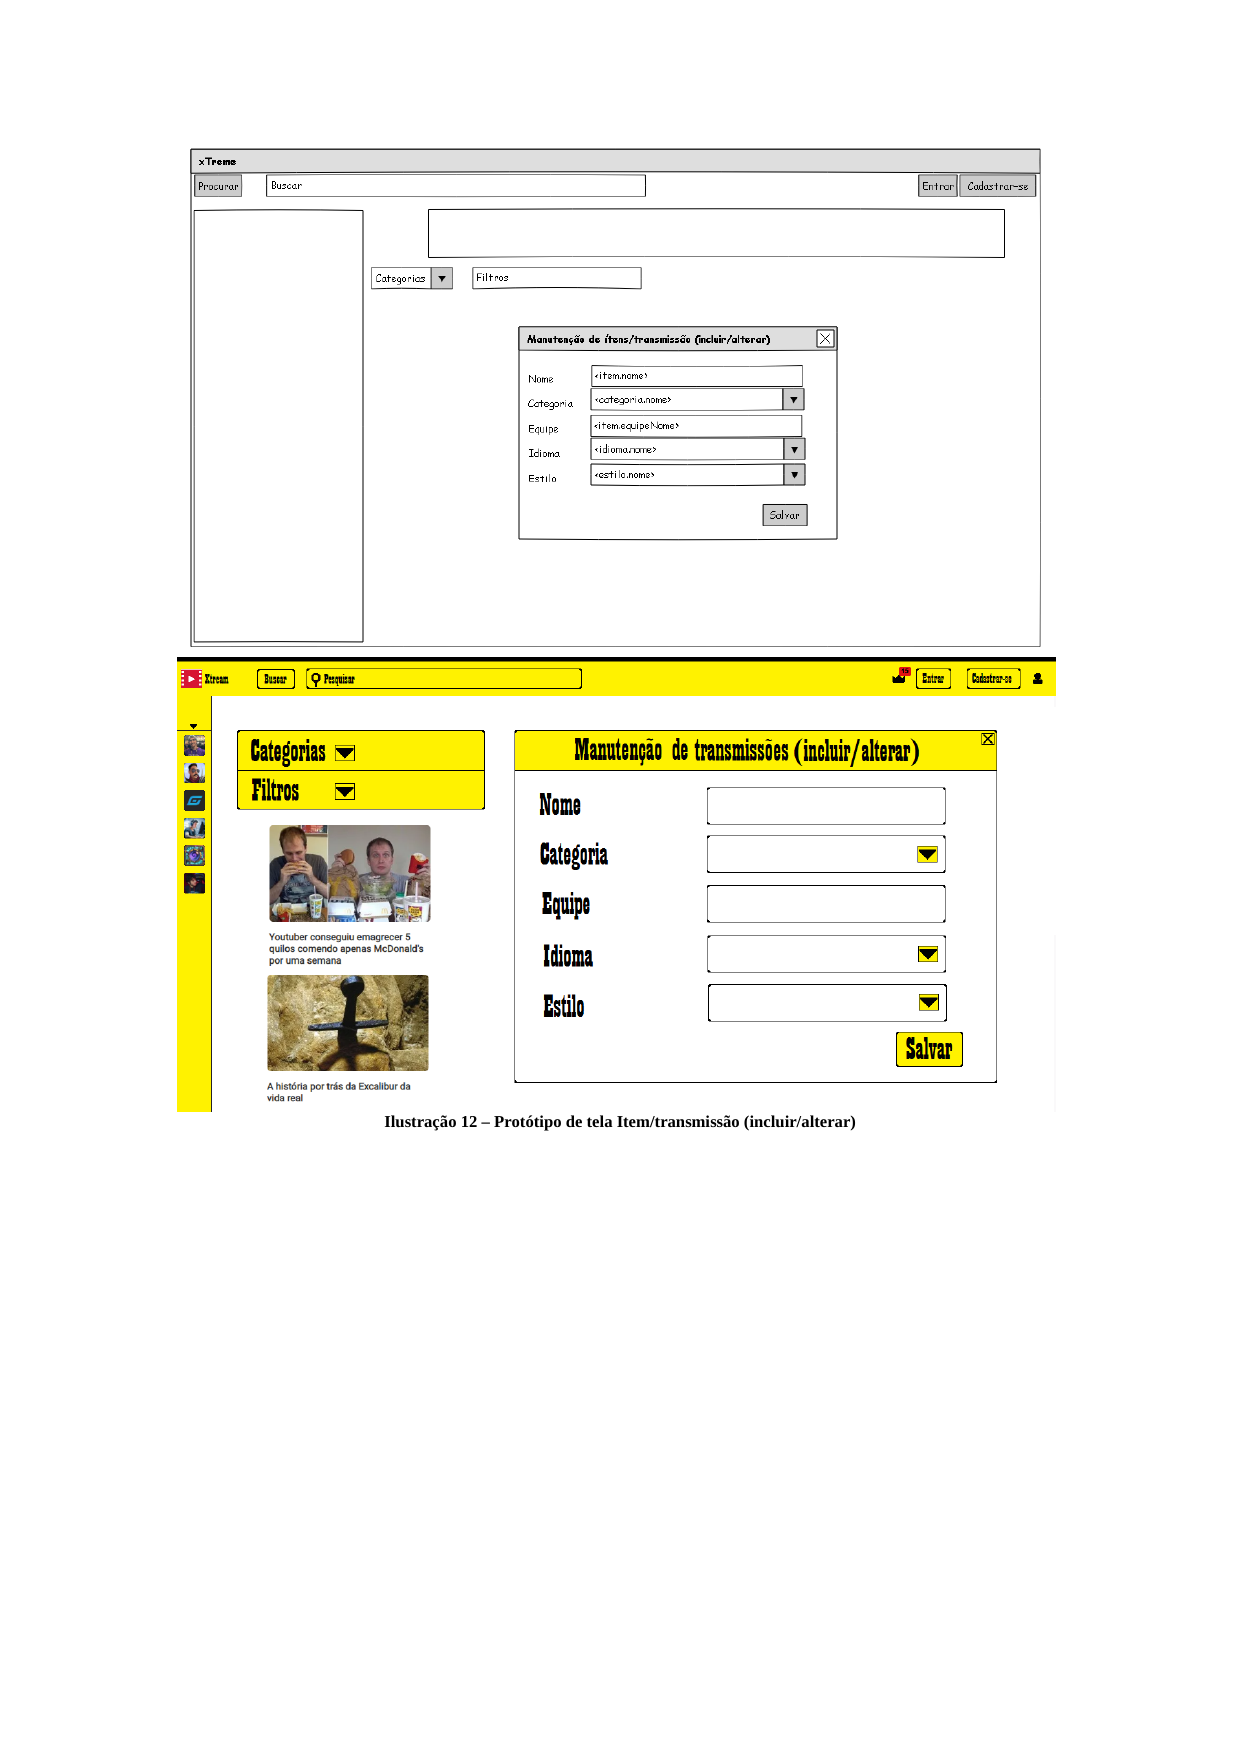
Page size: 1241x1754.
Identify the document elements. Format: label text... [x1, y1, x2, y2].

text Ilustração 12 – Protótipo de tela Item/transmissão (incluir/alterar) [177, 1112, 1063, 1131]
picture [177, 147, 1056, 1112]
